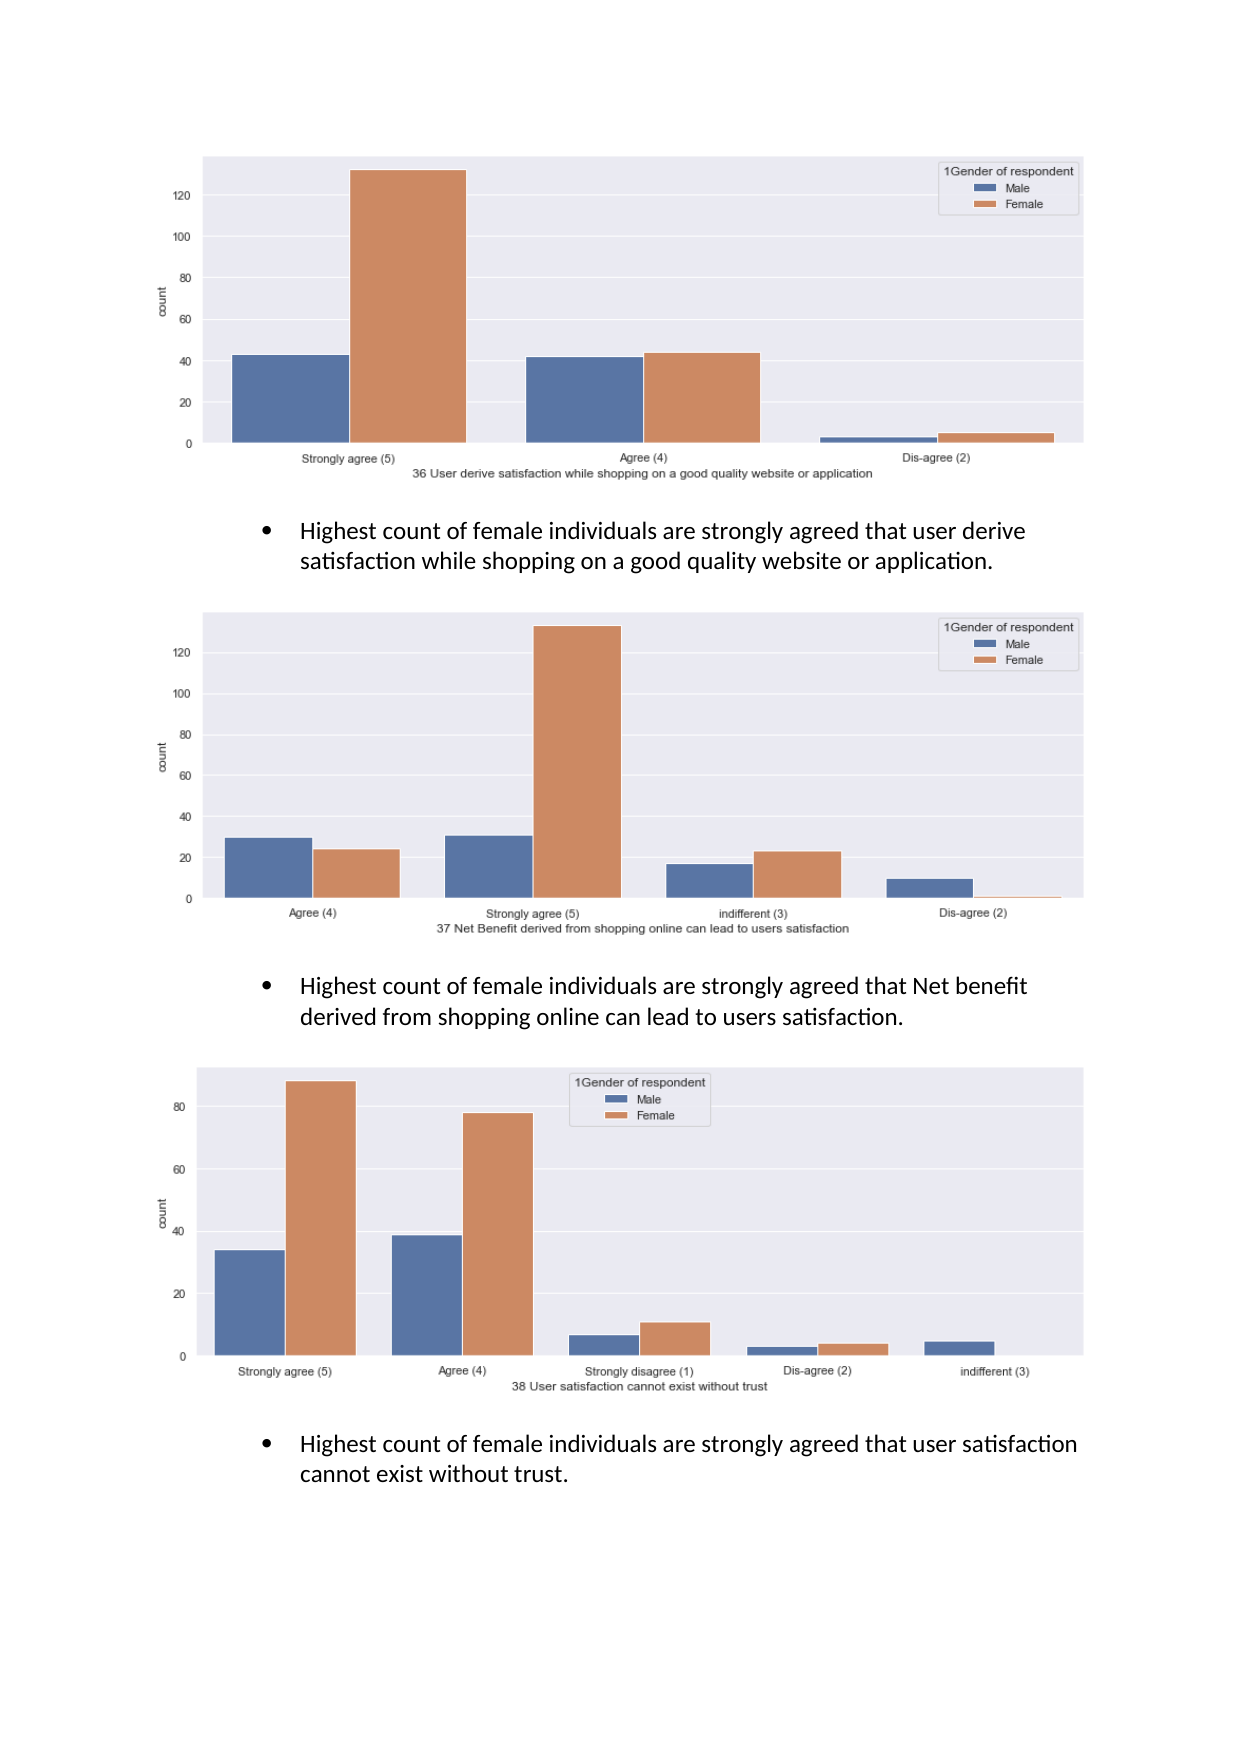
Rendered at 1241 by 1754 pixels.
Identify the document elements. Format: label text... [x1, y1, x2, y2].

list Highest count of female individuals are strongly agreed that Net benefit derived from shopping online can lead to users satisfaction. [262, 970, 1090, 1031]
picture [150, 150, 1091, 486]
list Highest count of female individuals are strongly agreed that user satisfaction cannot exist without trust. [262, 1428, 1090, 1489]
picture [150, 1060, 1091, 1399]
list Highest count of female individuals are strongly agreed that user derive satisfaction while shopping on a good quality website or application. [262, 515, 1090, 576]
picture [150, 605, 1091, 941]
